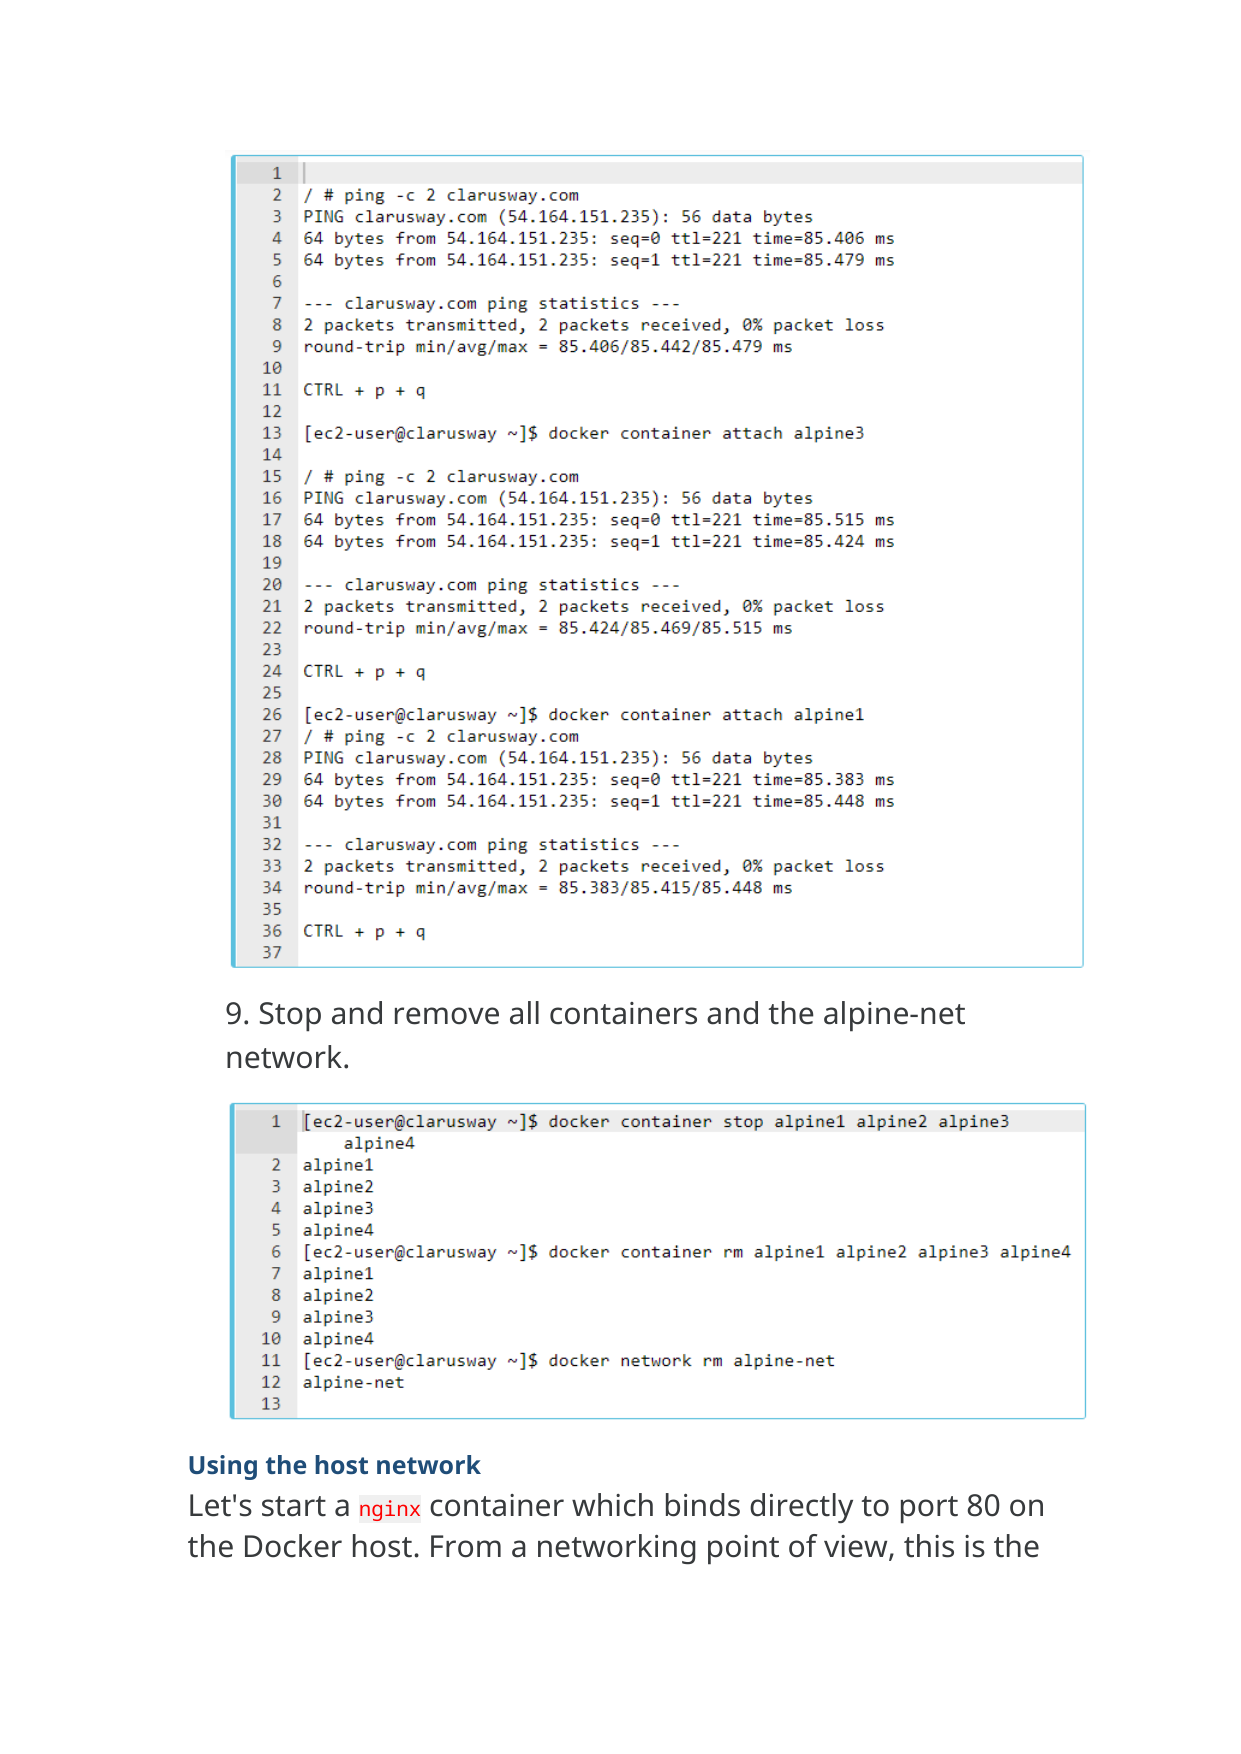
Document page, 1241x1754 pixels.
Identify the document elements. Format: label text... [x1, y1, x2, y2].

picture [225, 150, 1091, 974]
text 9. Stop and remove all containers and the alpine-net network. [225, 992, 1053, 1078]
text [187, 1484, 1053, 1567]
picture [225, 1097, 1091, 1429]
subtitle Using the host network [187, 1448, 1053, 1482]
